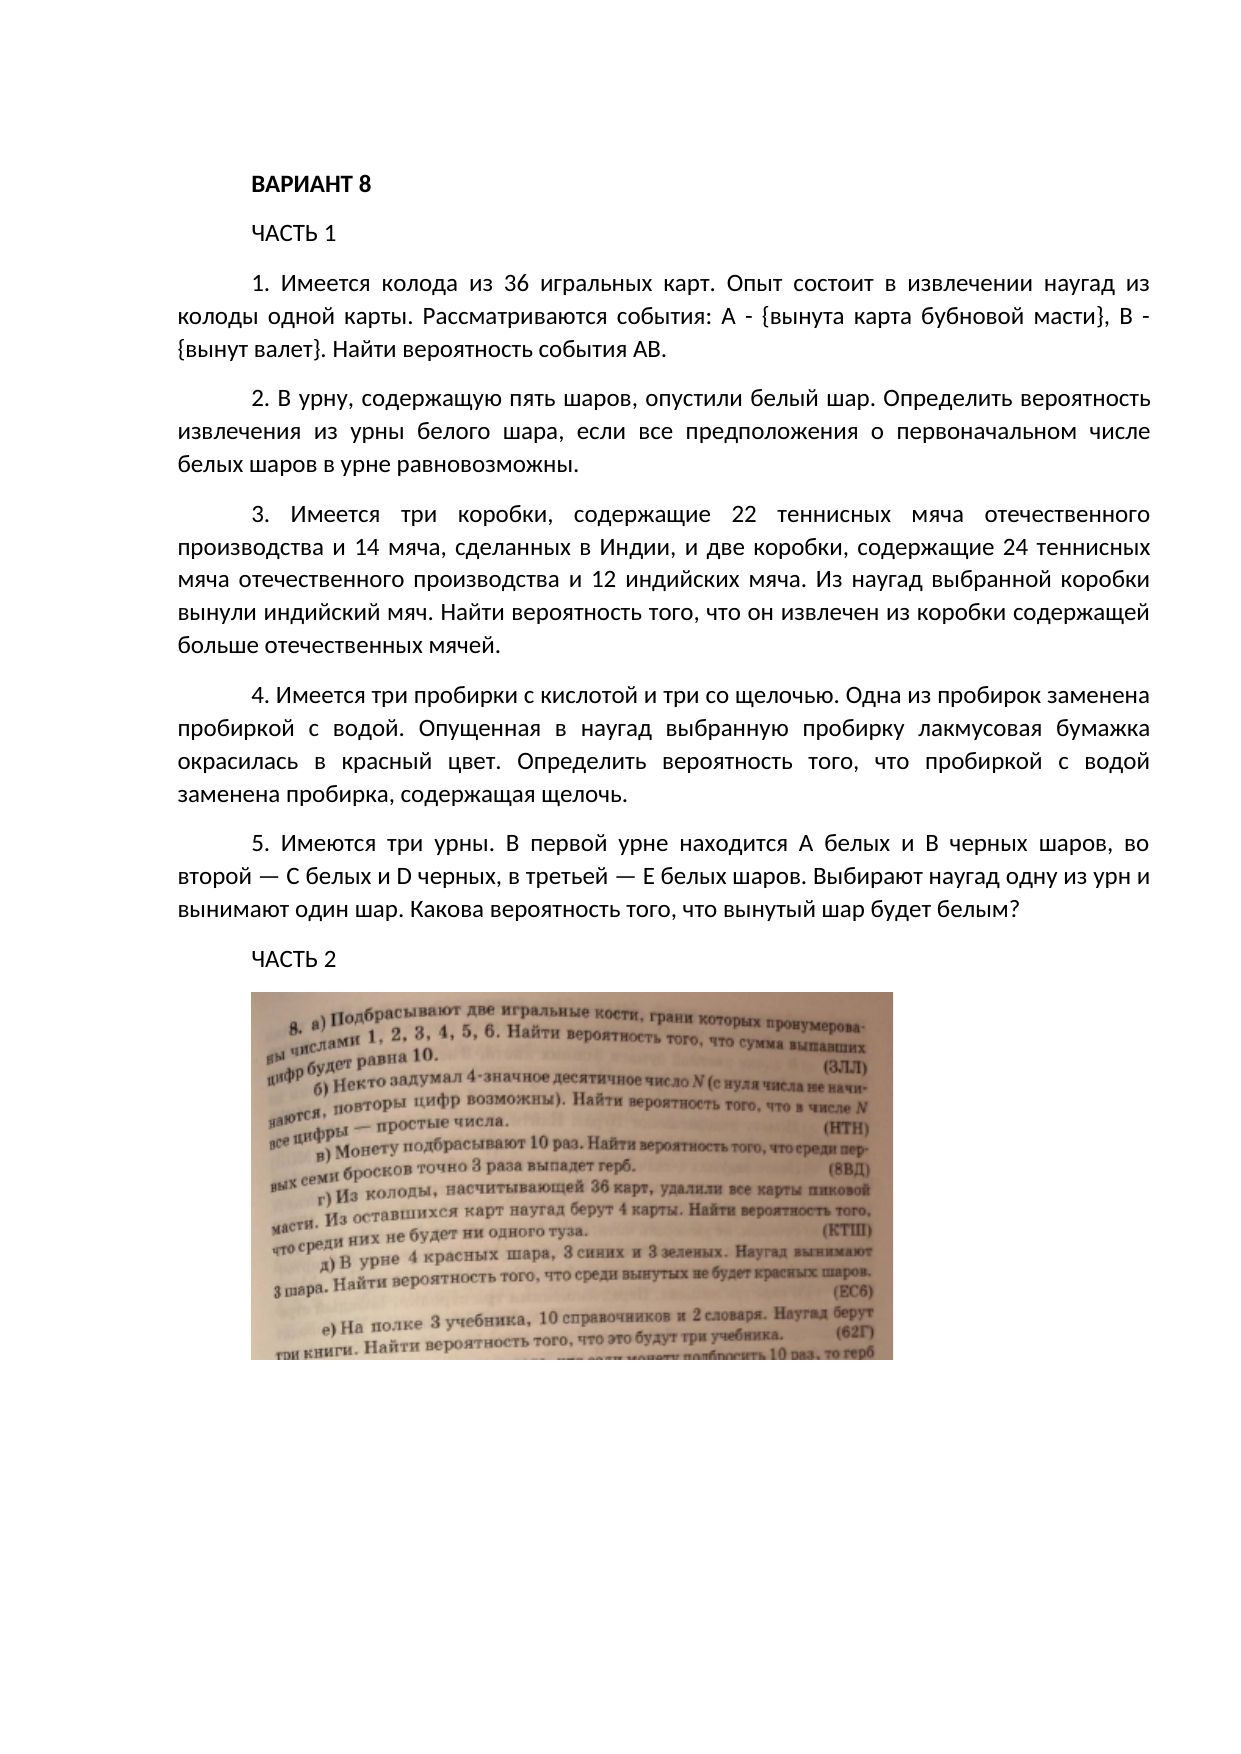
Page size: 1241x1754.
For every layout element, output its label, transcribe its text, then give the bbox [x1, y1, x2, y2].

text 4. Имеется три пробирки с кислотой и три со щелочью. Одна из пробирок заменена пробиркой с водой. Опущенная в наугад выбранную пробирку лакмусовая бумажка окрасилась в красный цвет. Определить вероятность того, что пробиркой с водой заменена пробирка, содержащая щелочь. [177, 679, 1152, 808]
text ЧАСТЬ 1 [177, 217, 1152, 248]
text 1. Имеется колода из 36 игральных карт. Опыт состоит в извлечении наугад из колоды одной карты. Рассматриваются события: A - {вынута карта бубновой масти}, B - {вынут валет}. Найти вероятность события AB. [177, 267, 1152, 363]
text 2. В урну, содержащую пять шаров, опустили белый шар. Определить вероятность извлечения из урны белого шара, если все предположения о первоначальном числе белых шаров в урне равновозможны. [177, 382, 1152, 479]
text 5. Имеются три урны. В первой урне находится А белых и В черных шаров, во второй — С белых и D черных, в третьей — Е белых шаров. Выбирают наугад одну из урн и вынимают один шар. Какова вероятность того, что вынутый шар будет белым? [177, 827, 1152, 924]
text ЧАСТЬ 2 [177, 943, 1152, 973]
text ВАРИАНТ 8 [177, 168, 1152, 198]
picture [251, 992, 894, 1360]
text 3. Имеется три коробки, содержащие 22 теннисных мяча отечественного производства и 14 мяча, сделанных в Индии, и две коробки, содержащие 24 теннисных мяча отечественного производства и 12 индийских мяча. Из наугад выбранной коробки вынули индийский мяч. Найти вероятность того, что он извлечен из коробки содержащей больше отечественных мячей. [177, 498, 1152, 660]
